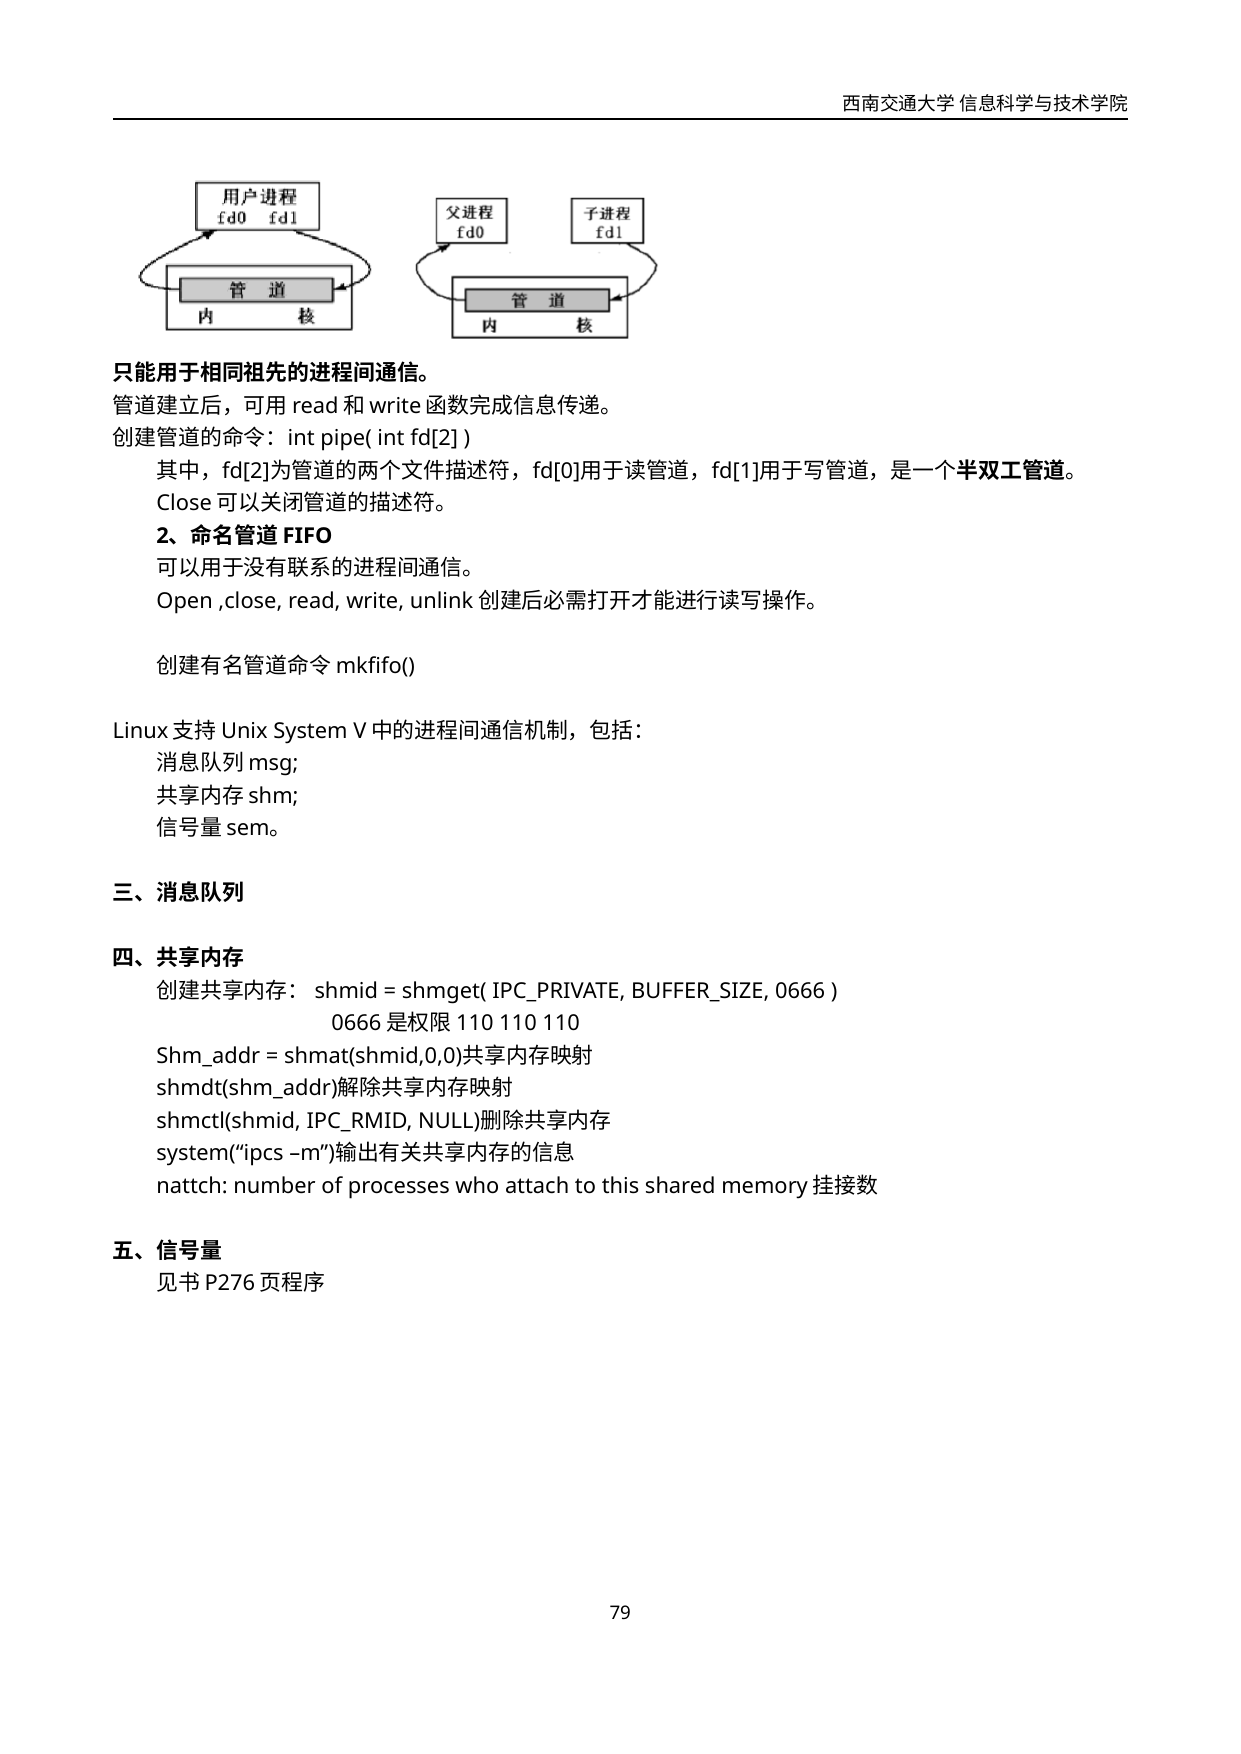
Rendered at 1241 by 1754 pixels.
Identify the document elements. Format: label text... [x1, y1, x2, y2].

text system(“ipcs –m”)输出有关共享内存的信息 [112, 1135, 1128, 1167]
text 创建共享内存： shmid = shmget( IPC_PRIVATE, BUFFER_SIZE, 0666 ) [112, 972, 1128, 1005]
text 只能用于相同祖先的进程间通信。 [112, 355, 1128, 387]
text shmctl(shmid, IPC_RMID, NULL)删除共享内存 [112, 1102, 1128, 1135]
text nattch: number of processes who attach to this shared memory挂接数 [112, 1167, 1128, 1200]
text Close可以关闭管道的描述符。 [112, 485, 1128, 517]
text 0666是权限110 110 110 [112, 1005, 1128, 1037]
picture [405, 187, 693, 352]
picture [112, 162, 400, 352]
text 可以用于没有联系的进程间通信。 [112, 550, 1128, 582]
text 2、命名管道FIFO [112, 517, 1128, 550]
text shmdt(shm_addr)解除共享内存映射 [112, 1070, 1128, 1102]
text 管道建立后，可用read和write函数完成信息传递。 [112, 387, 1128, 420]
text 其中，fd[2]为管道的两个文件描述符，fd[0]用于读管道，fd[1]用于写管道，是一个半双工管道。 [112, 452, 1128, 485]
text 创建有名管道命令mkfifo() [112, 647, 1128, 680]
text 三、消息队列 [112, 875, 1128, 907]
text 见书P276页程序 [112, 1265, 1128, 1297]
text Open ,close, read, write, unlink创建后必需打开才能进行读写操作。 [112, 582, 1128, 615]
text Shm_addr = shmat(shmid,0,0)共享内存映射 [112, 1037, 1128, 1070]
text Linux支持Unix System V中的进程间通信机制，包括： [112, 712, 1128, 745]
text 信号量sem。 [112, 810, 1128, 842]
text 共享内存shm; [112, 777, 1128, 810]
text 五、信号量 [112, 1232, 1128, 1265]
text 创建管道的命令：int pipe( int fd[2] ) [112, 420, 1128, 452]
text 消息队列msg; [112, 745, 1128, 777]
text 四、共享内存 [112, 940, 1128, 972]
